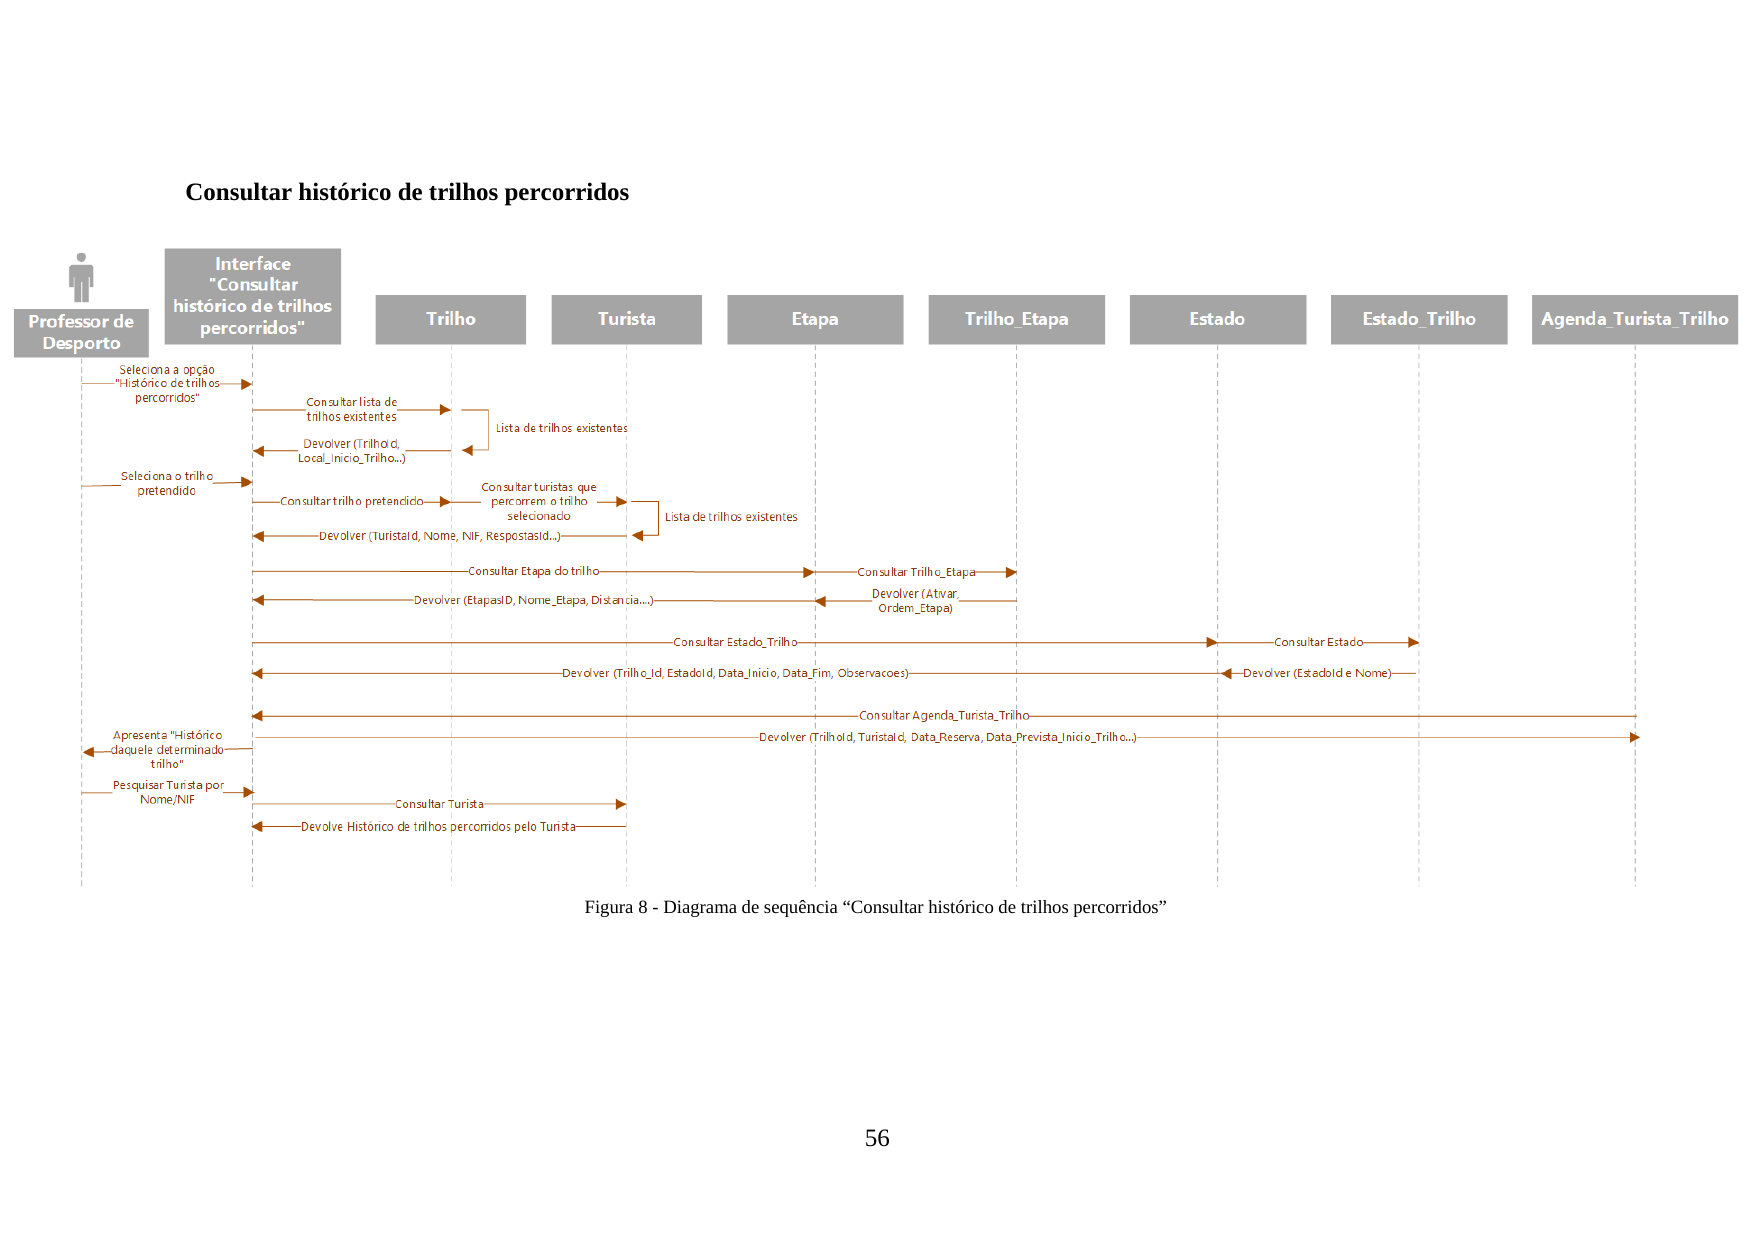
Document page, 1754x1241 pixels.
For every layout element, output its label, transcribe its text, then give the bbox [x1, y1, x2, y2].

picture [10, 244, 1741, 887]
text Consultar histórico de trilhos percorridos [185, 177, 1606, 206]
